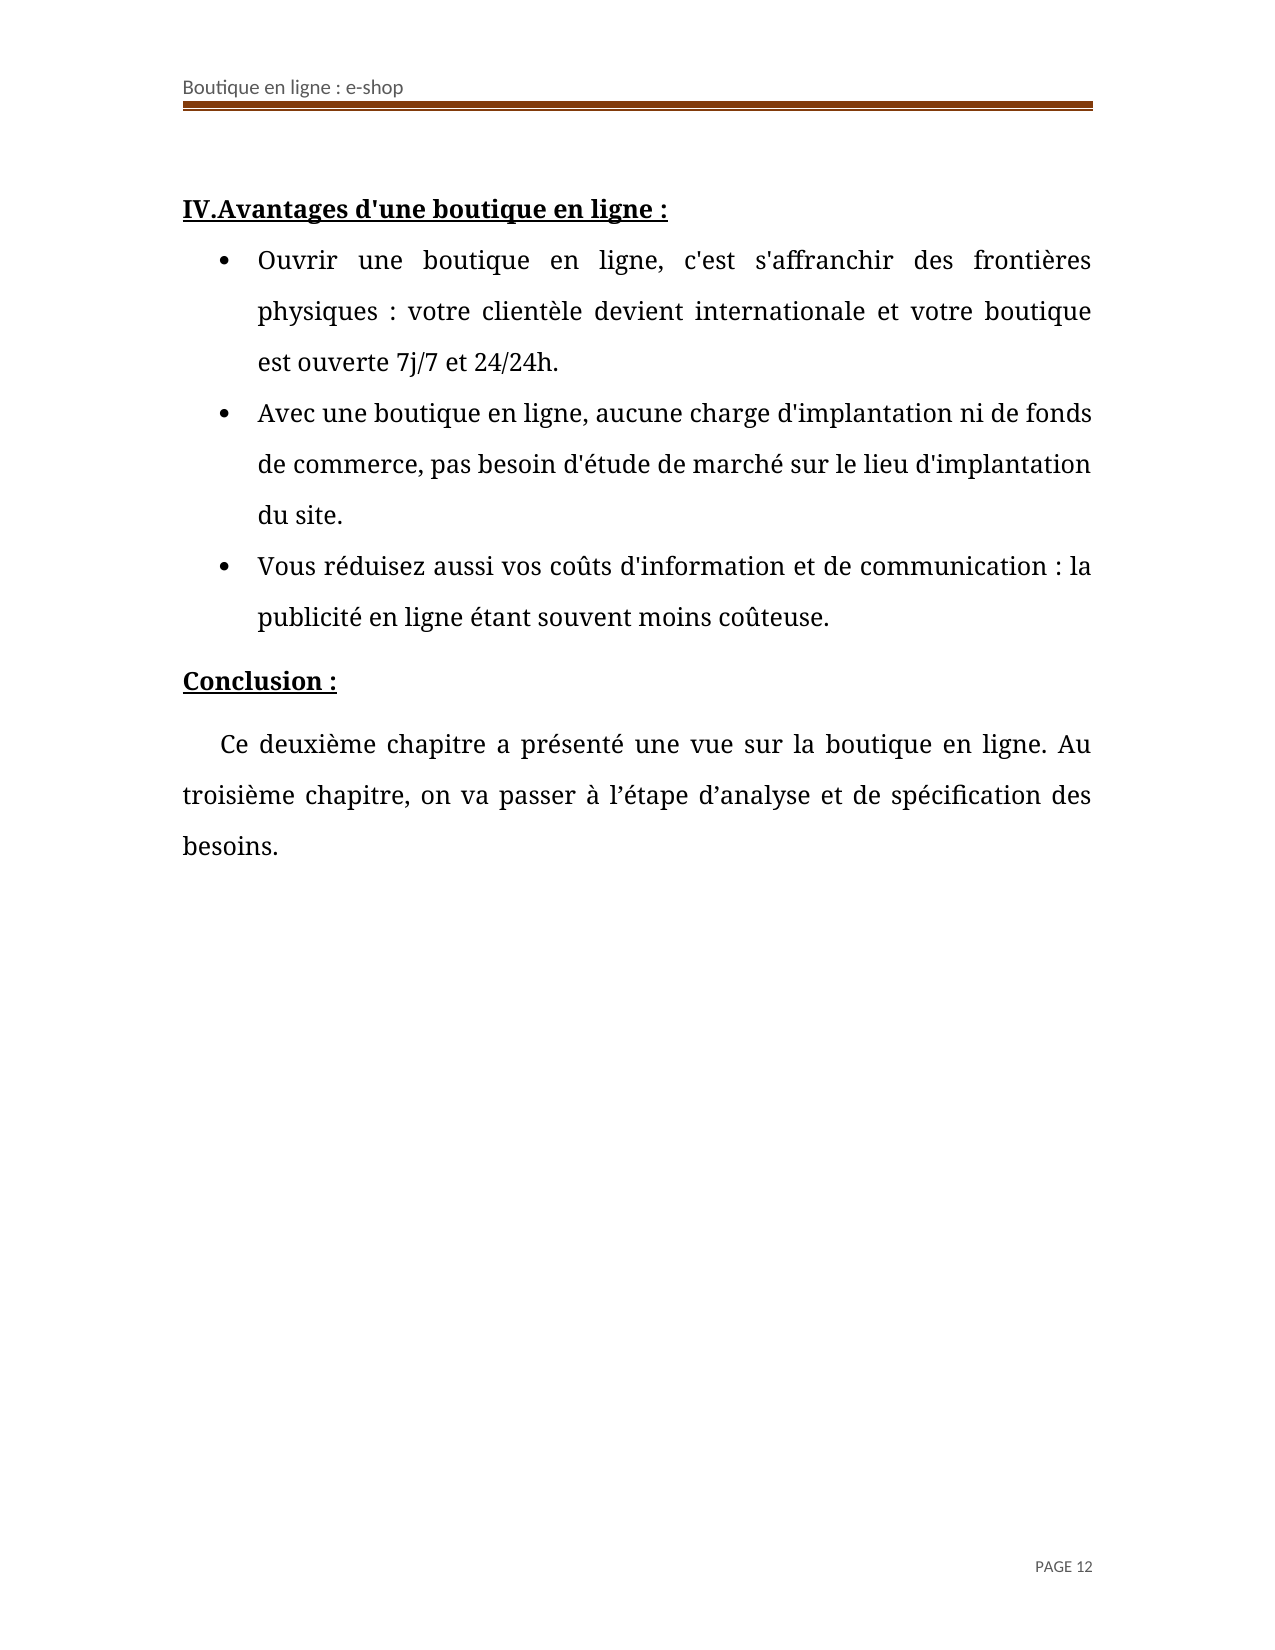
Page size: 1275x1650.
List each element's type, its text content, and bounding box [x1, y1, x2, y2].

list Vous réduisez aussi vos coûts d'information et de communication : la publicité en ligne étant souvent moins coûteuse. [220, 548, 1093, 634]
list Ouvrir une boutique en ligne, c'est s'affranchir des frontières physiques : votre clientèle devient internationale et votre boutique est ouverte 7j/7 et 24/24h. [220, 242, 1093, 378]
text Conclusion : [182, 663, 1093, 697]
list Avec une boutique en ligne, aucune charge d'implantation ni de fonds de commerce, pas besoin d'étude de marché sur le lieu d'implantation du site. [220, 395, 1093, 532]
text IV.Avantages d'une boutique en ligne : [182, 191, 1093, 225]
text Ce deuxième chapitre a présenté une vue sur la boutique en ligne. Au troisième chapitre, on va passer à l’étape d’analyse et de spécification des besoins. [182, 727, 1093, 863]
